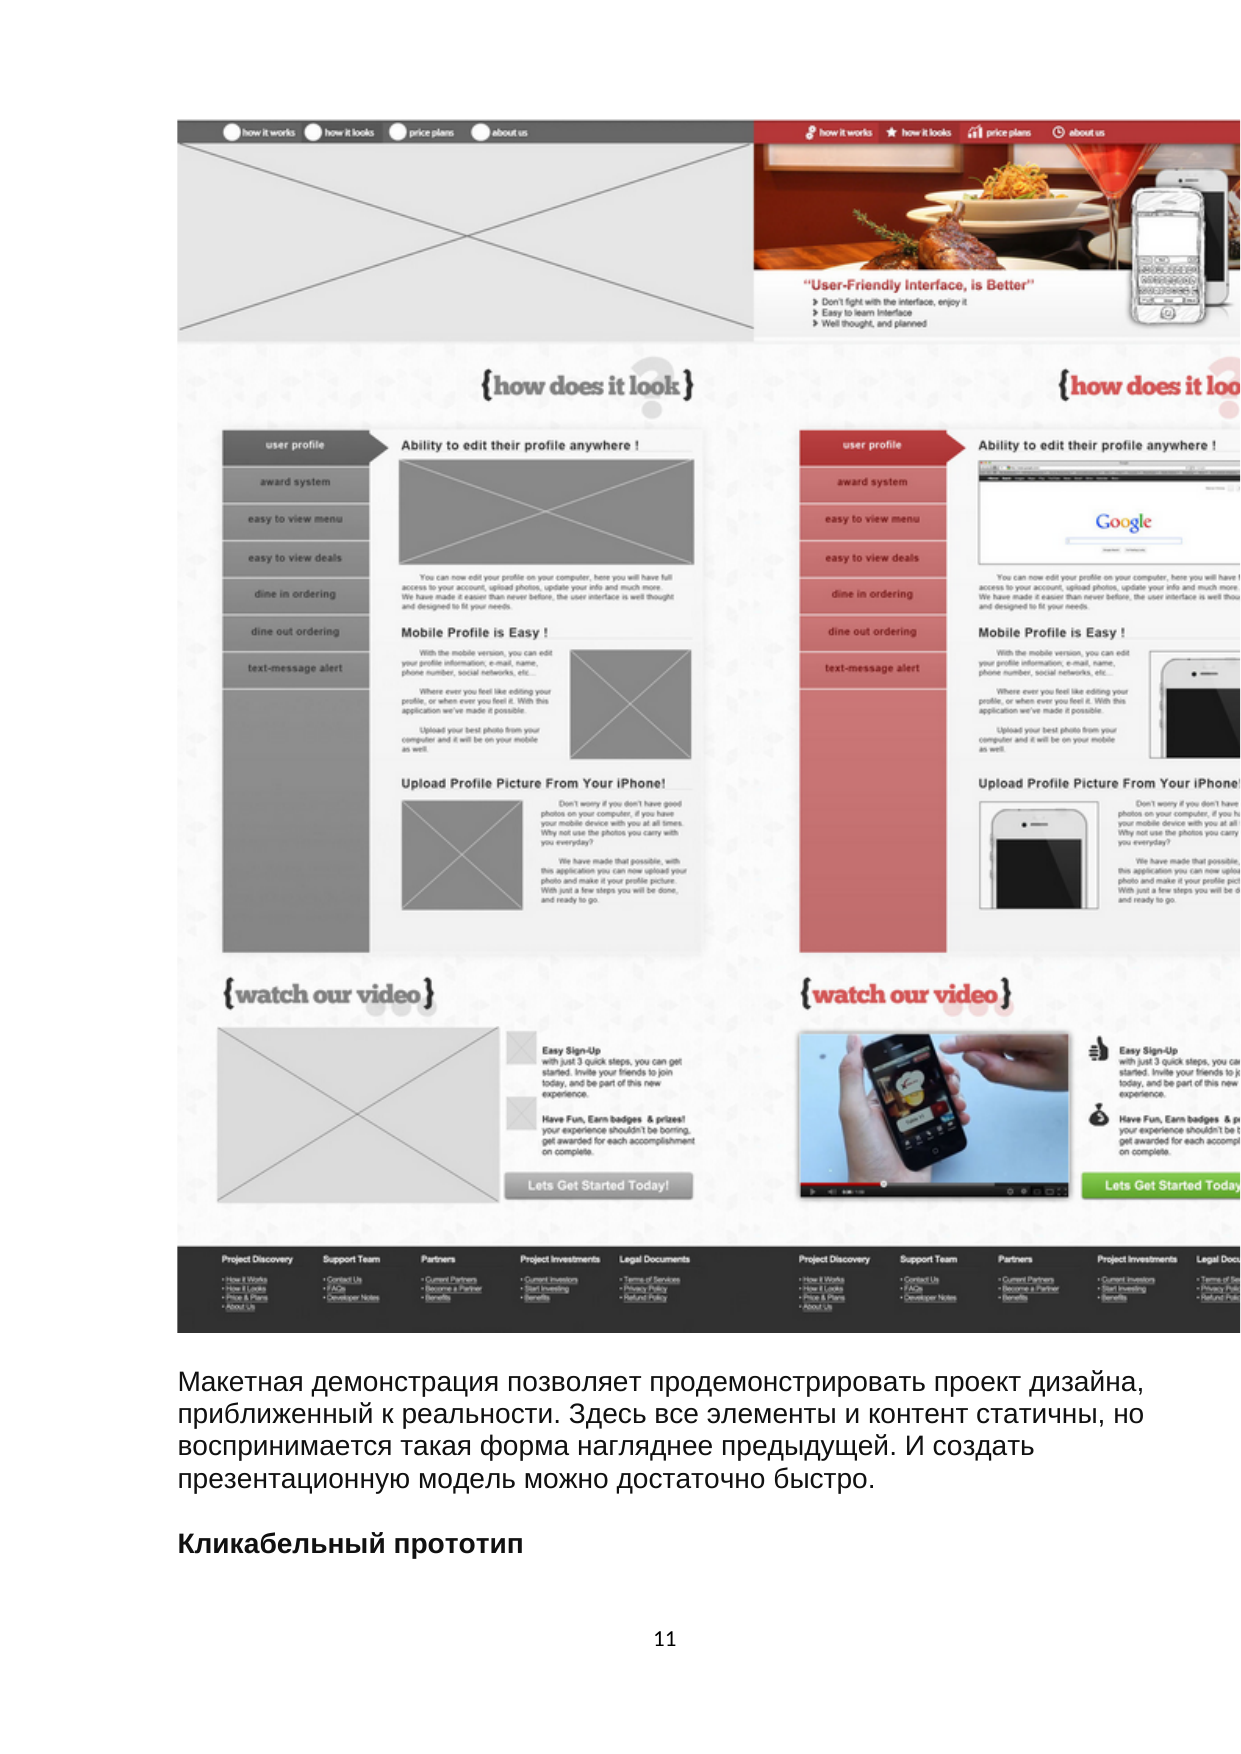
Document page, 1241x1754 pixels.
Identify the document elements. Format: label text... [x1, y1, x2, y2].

text Как только все эти этапы завершены, мы готовы к тому, чтобы разрабатывать и показывать заказчику полную версию дизайна. Демонстрация может выглядеть по-разному. Основываясь на собственном опыте, мы рекомендуем придерживаться следующего. Wireframe Самая быстрая форма реализации ваших идей. Это низкоуровневая демонстрация дизайна. Однако такой способ позволяет показать структуру и описание взаимодействия пользователей с разрабатываемым продуктом. Выполняется в форме блочного интерфейса в оттенках серого. Макет Макетная демонстрация позволяет продемонстрировать проект дизайна, приближенный к реальности. Здесь все элементы и контент статичны, но воспринимается такая форма нагляднее предыдущей. И создать презентационную модель можно достаточно быстро. Кликабельный прототип Это уже детализированный прототип финального продукта. Он эмулирует взаимодействие пользователя с интерфейсом. Например, позволяет кликать по элементам управления, использовать формы и проверять другие моменты, включая анимацию. Тем не менее создание такого прототипа — процесс, который требует большого количества времени. Так. Пришло время ребуса, вы попали именно в то место, где можно найти скидку. Учитывайте, что английский здесь может мешаться с русским, и главное — не забывайте, что мы будем тщательно следить за комментариями и удалять из них подсказки и ответы! Промослово, зашифрованное в ребусе, следует назвать, когда с вами свяжется наш менеджер после того, как вы отправите заявку на курс. Скидки за разгаданные ребусы суммируются между собой (с учетом этой статьи есть четыре ребуса), но не со скидками на сайте. Слишком медлить не стоит — промо работает до 30 августа 2018 года. Анимированные flow А это уже видеозапись взаимодействия пользователя с приложением. Создание демонстрационной модели такого типа требует максимального количества времени, ведь необходимо не только сделать прототип, но еще и записать на видео работу с ним. Тем не менее это очень наглядная модель. [177, 1333, 1152, 1591]
picture [177, 118, 1241, 1333]
